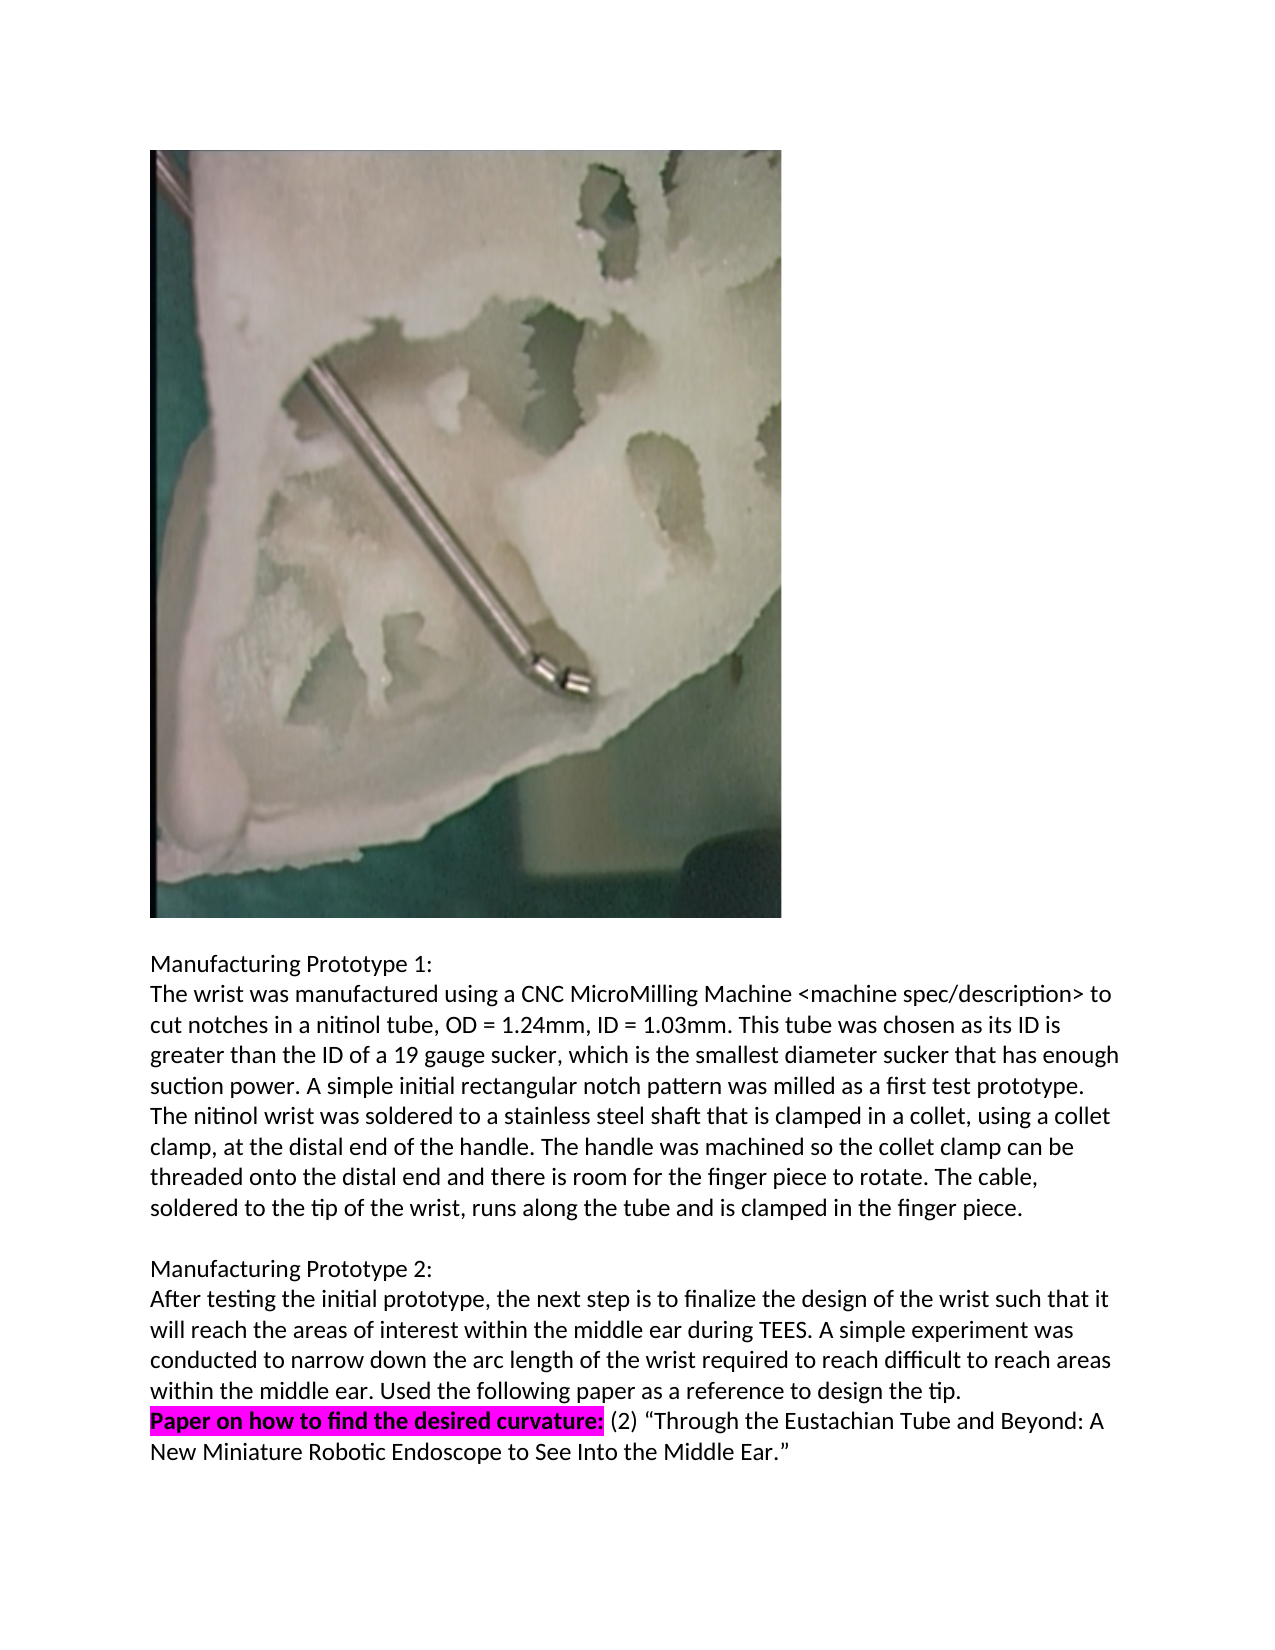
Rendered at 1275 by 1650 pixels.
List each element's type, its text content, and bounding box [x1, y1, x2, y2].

picture [150, 150, 782, 918]
text Paper on how to find the desired curvature: (2) “Through the Eustachian Tube and Beyond: A New Miniature Robotic Endoscope to See Into the Middle Ear.” [150, 1406, 1125, 1467]
text After testing the initial prototype, the next step is to finalize the design of the wrist such that it will reach the areas of interest within the middle ear during TEES. A simple experiment was conducted to narrow down the arc length of the wrist required to reach difficult to reach areas within the middle ear. Used the following paper as a reference to design the tip. [150, 1283, 1125, 1406]
text The wrist was manufactured using a CNC MicroMilling Machine <machine spec/description> to cut notches in a nitinol tube, OD = 1.24mm, ID = 1.03mm. This tube was chosen as its ID is greater than the ID of a 19 gauge sucker, which is the smallest diameter sucker that has enough suction power. A simple initial rectangular notch pattern was milled as a first test prototype. The nitinol wrist was soldered to a stainless steel shaft that is clamped in a collet, using a collet clamp, at the distal end of the handle. The handle was machined so the collet clamp can be threaded onto the distal end and there is room for the finger piece to rotate. The cable, soldered to the tip of the wrist, runs along the tube and is clamped in the finger piece. [150, 978, 1125, 1222]
text Manufacturing Prototype 2: [150, 1253, 1125, 1283]
text Manufacturing Prototype 1: [150, 948, 1125, 978]
